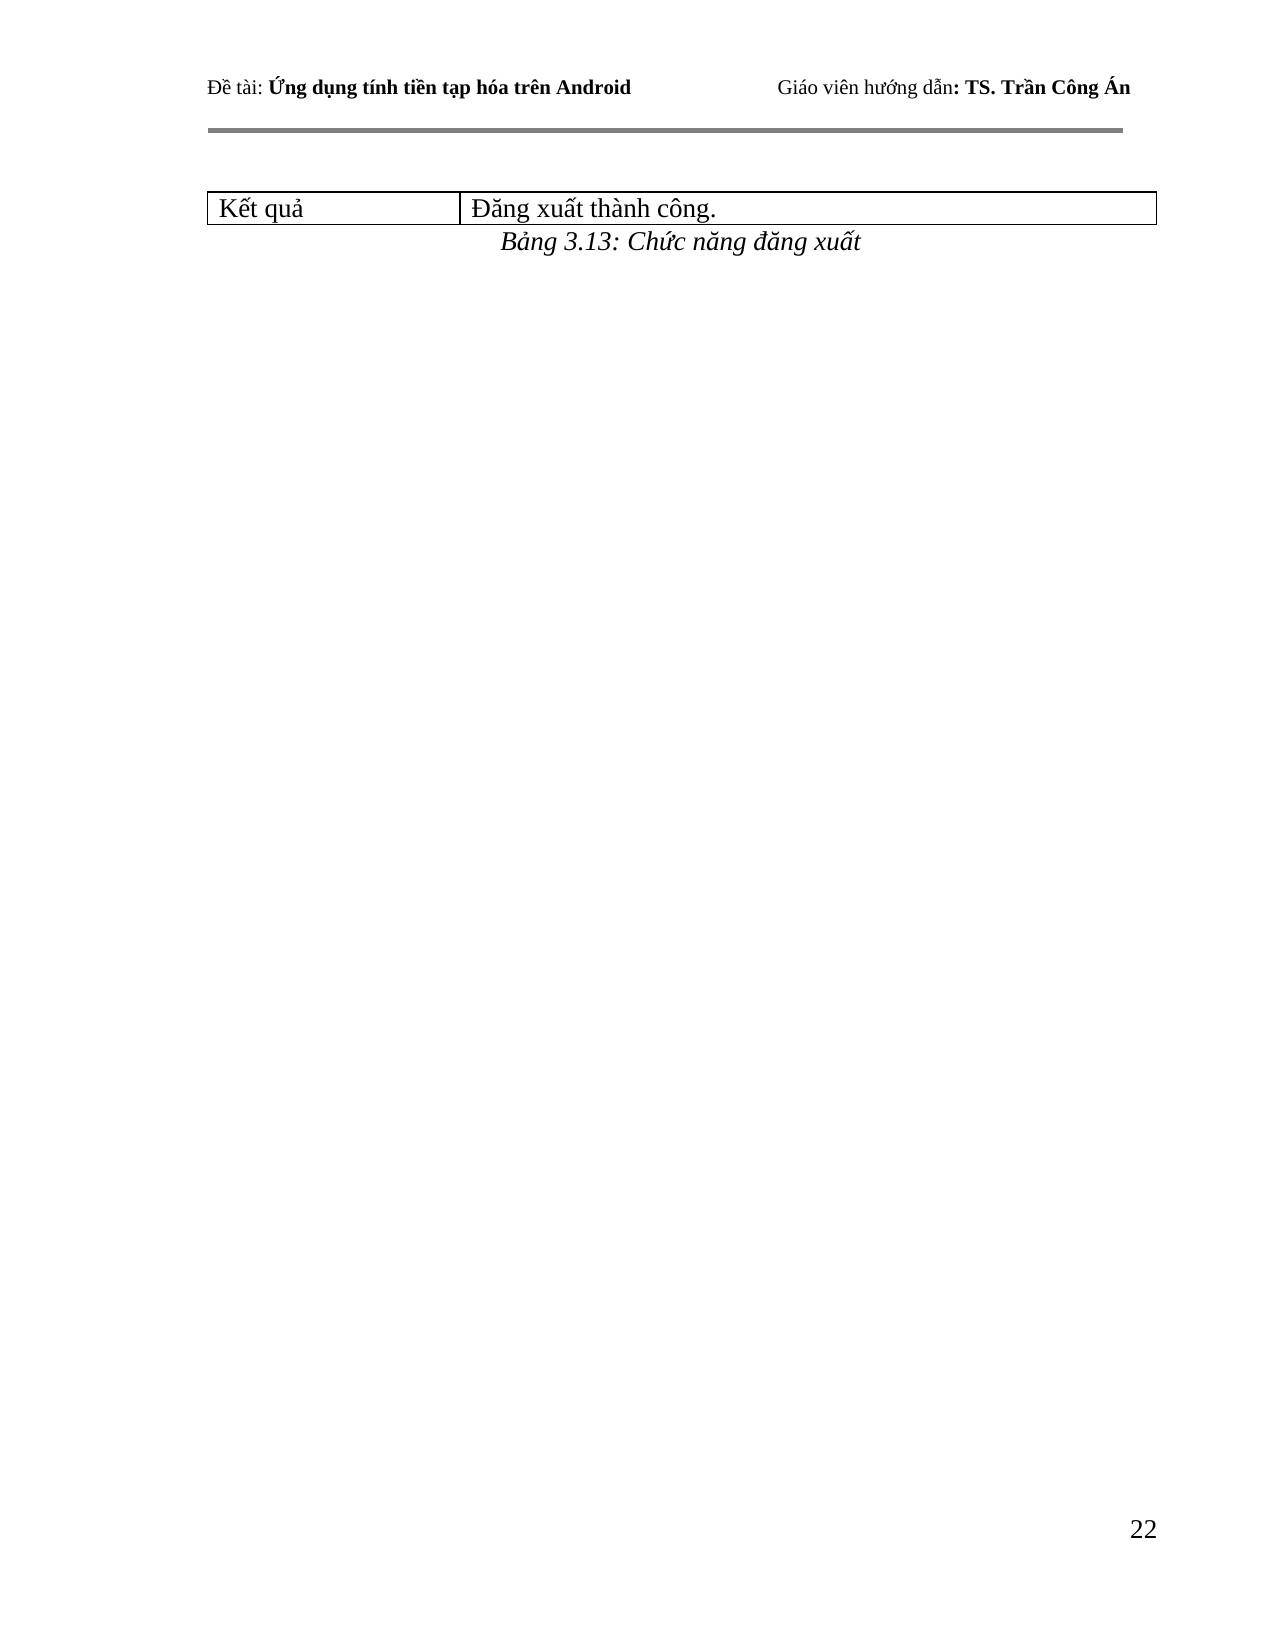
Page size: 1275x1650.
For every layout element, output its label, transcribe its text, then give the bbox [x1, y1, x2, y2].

table_cell Kết quả [208, 193, 459, 223]
text Bảng 3.13: Chức năng đăng xuất [207, 225, 1157, 256]
table_cell Đăng xuất thành công. [461, 193, 1156, 223]
